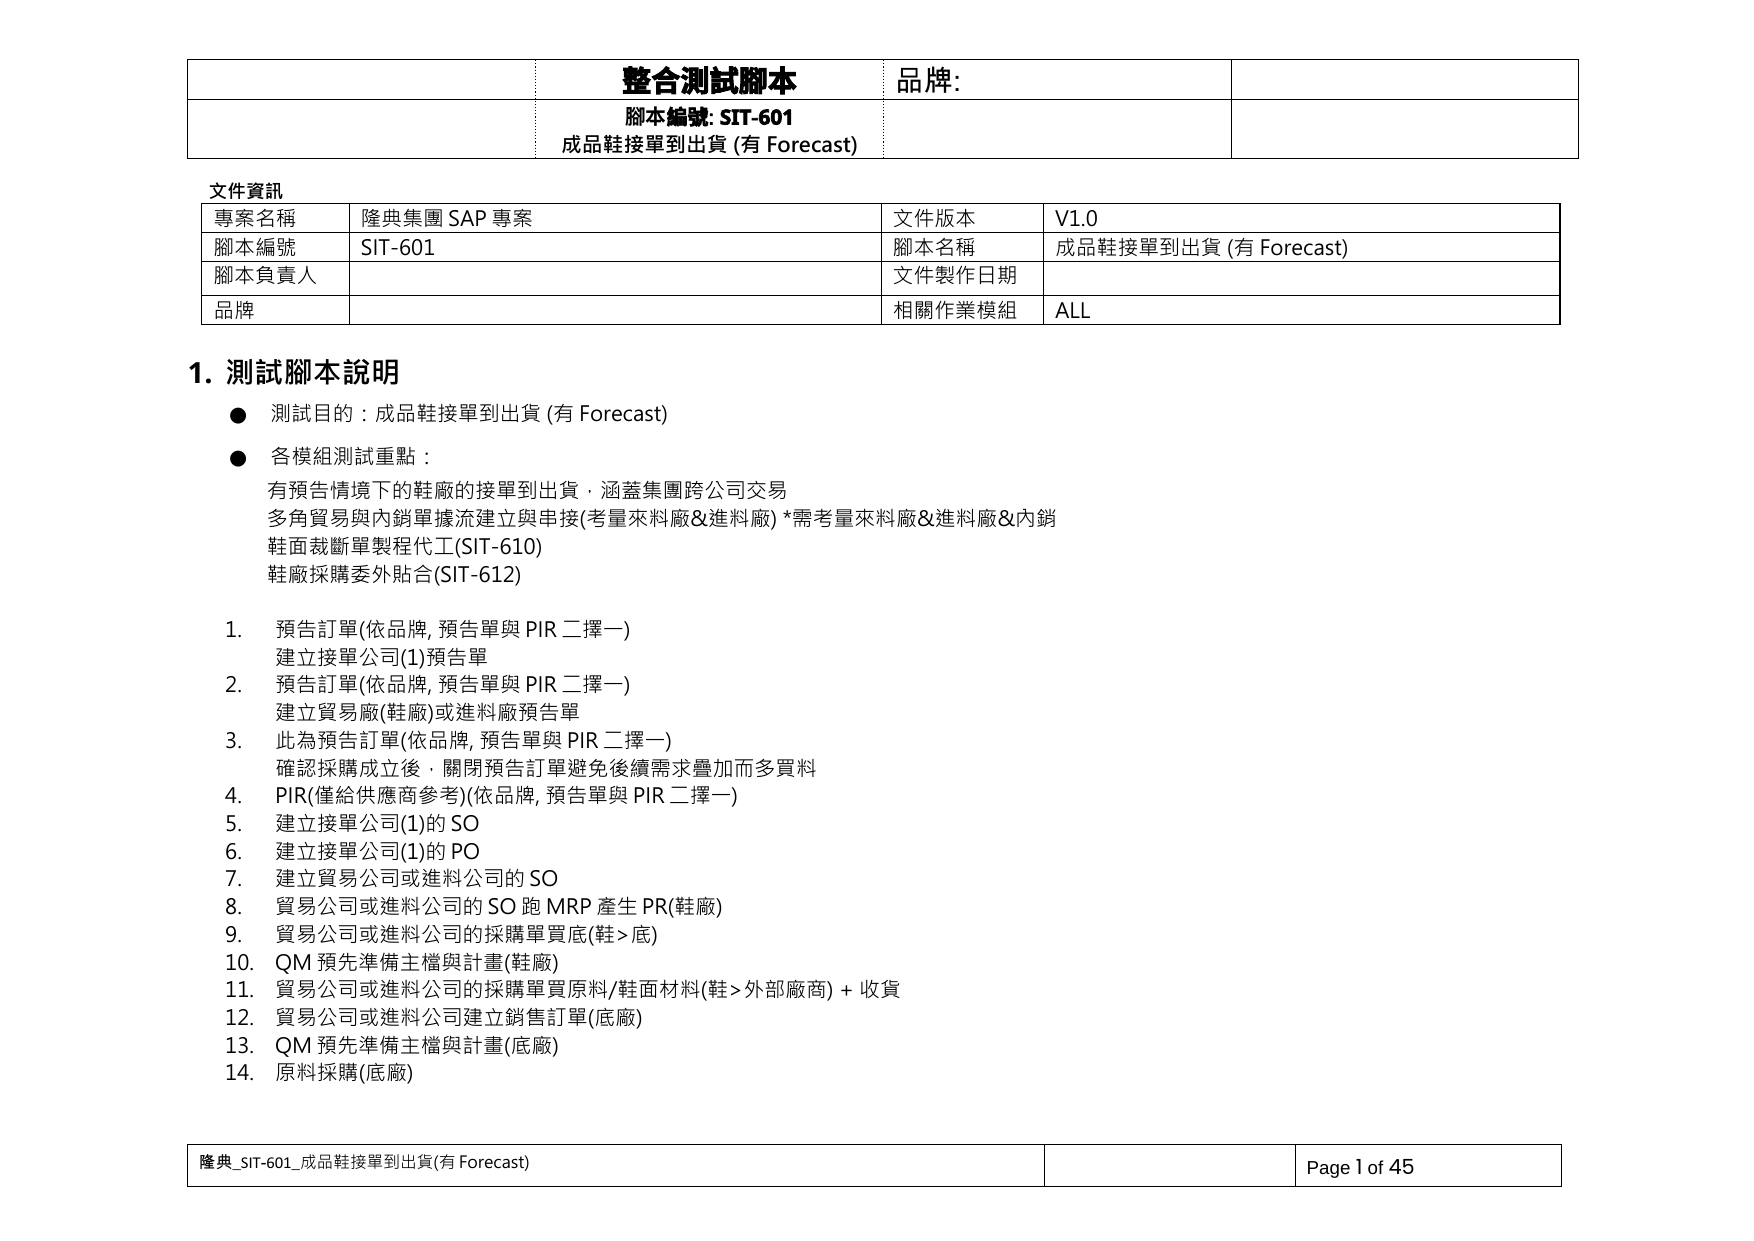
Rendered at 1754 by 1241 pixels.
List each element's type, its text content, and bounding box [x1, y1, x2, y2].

table_cell [1044, 262, 1559, 295]
table_cell 相關作業模組 [882, 296, 1043, 323]
list 建立接單公司(1)預告單 [275, 643, 1566, 670]
list QM預先準備主檔與計畫(鞋廠) [225, 947, 1566, 975]
list 貿易公司或進料公司的採購單買底(鞋>底) [225, 920, 1566, 947]
table_header V1.0 [1044, 204, 1559, 232]
table_cell 品牌 [202, 296, 349, 323]
list 貿易公司或進料公司的採購單買原料/鞋面材料(鞋>外部廠商) + 收貨 [225, 975, 1566, 1003]
list 預告訂單(依品牌, 預告單與PIR二擇一) [225, 615, 1566, 643]
list 建立接單公司(1)的SO [225, 809, 1566, 837]
table_header 隆典集團SAP專案 [350, 204, 881, 232]
text 多角貿易與內銷單據流建立與串接(考量來料廠&進料廠) *需考量來料廠&進料廠&內銷 [267, 504, 1566, 532]
table_header 文件版本 [882, 204, 1043, 232]
list 各模組測試重點： [229, 434, 1566, 476]
table_cell [350, 262, 881, 295]
list 建立貿易廠(鞋廠)或進料廠預告單 [275, 698, 1566, 726]
table_cell ALL [1044, 296, 1559, 323]
table_cell SIT-601 [350, 233, 881, 261]
table_header 專案名稱 [202, 204, 349, 232]
table_cell 腳本名稱 [882, 233, 1043, 261]
list PIR(僅給供應商參考)(依品牌, 預告單與PIR二擇一) [225, 781, 1566, 809]
list 貿易公司或進料公司的SO跑MRP產生PR(鞋廠) [225, 892, 1566, 920]
list 貿易公司或進料公司建立銷售訂單(底廠) [225, 1003, 1566, 1031]
list 預告訂單(依品牌, 預告單與PIR二擇一) [225, 670, 1566, 698]
list 此為預告訂單(依品牌, 預告單與PIR二擇一) [225, 726, 1566, 753]
text 文件資訊 [208, 178, 1566, 203]
table_cell 文件製作日期 [882, 262, 1043, 295]
text 鞋面裁斷單製程代工(SIT-610) [267, 532, 1566, 559]
list QM預先準備主檔與計畫(底廠) [225, 1031, 1566, 1058]
list 原料採購(底廠) [225, 1058, 1566, 1086]
table_cell [350, 296, 881, 323]
list 測試目的：成品鞋接單到出貨 (有 Forecast) [229, 391, 1566, 434]
table_cell 腳本負責人 [202, 262, 349, 295]
list 確認採購成立後，關閉預告訂單避免後續需求疊加而多買料 [275, 753, 1566, 781]
list 測試腳本說明 [187, 352, 1566, 391]
table_cell 腳本編號 [202, 233, 349, 261]
text 有預告情境下的鞋廠的接單到出貨，涵蓋集團跨公司交易 [267, 476, 1566, 504]
list 建立貿易公司或進料公司的SO [225, 864, 1566, 892]
text 鞋廠採購委外貼合(SIT-612) [267, 559, 1566, 587]
table_cell 成品鞋接單到出貨 (有 Forecast) [1044, 233, 1559, 261]
list 建立接單公司(1)的PO [225, 837, 1566, 864]
